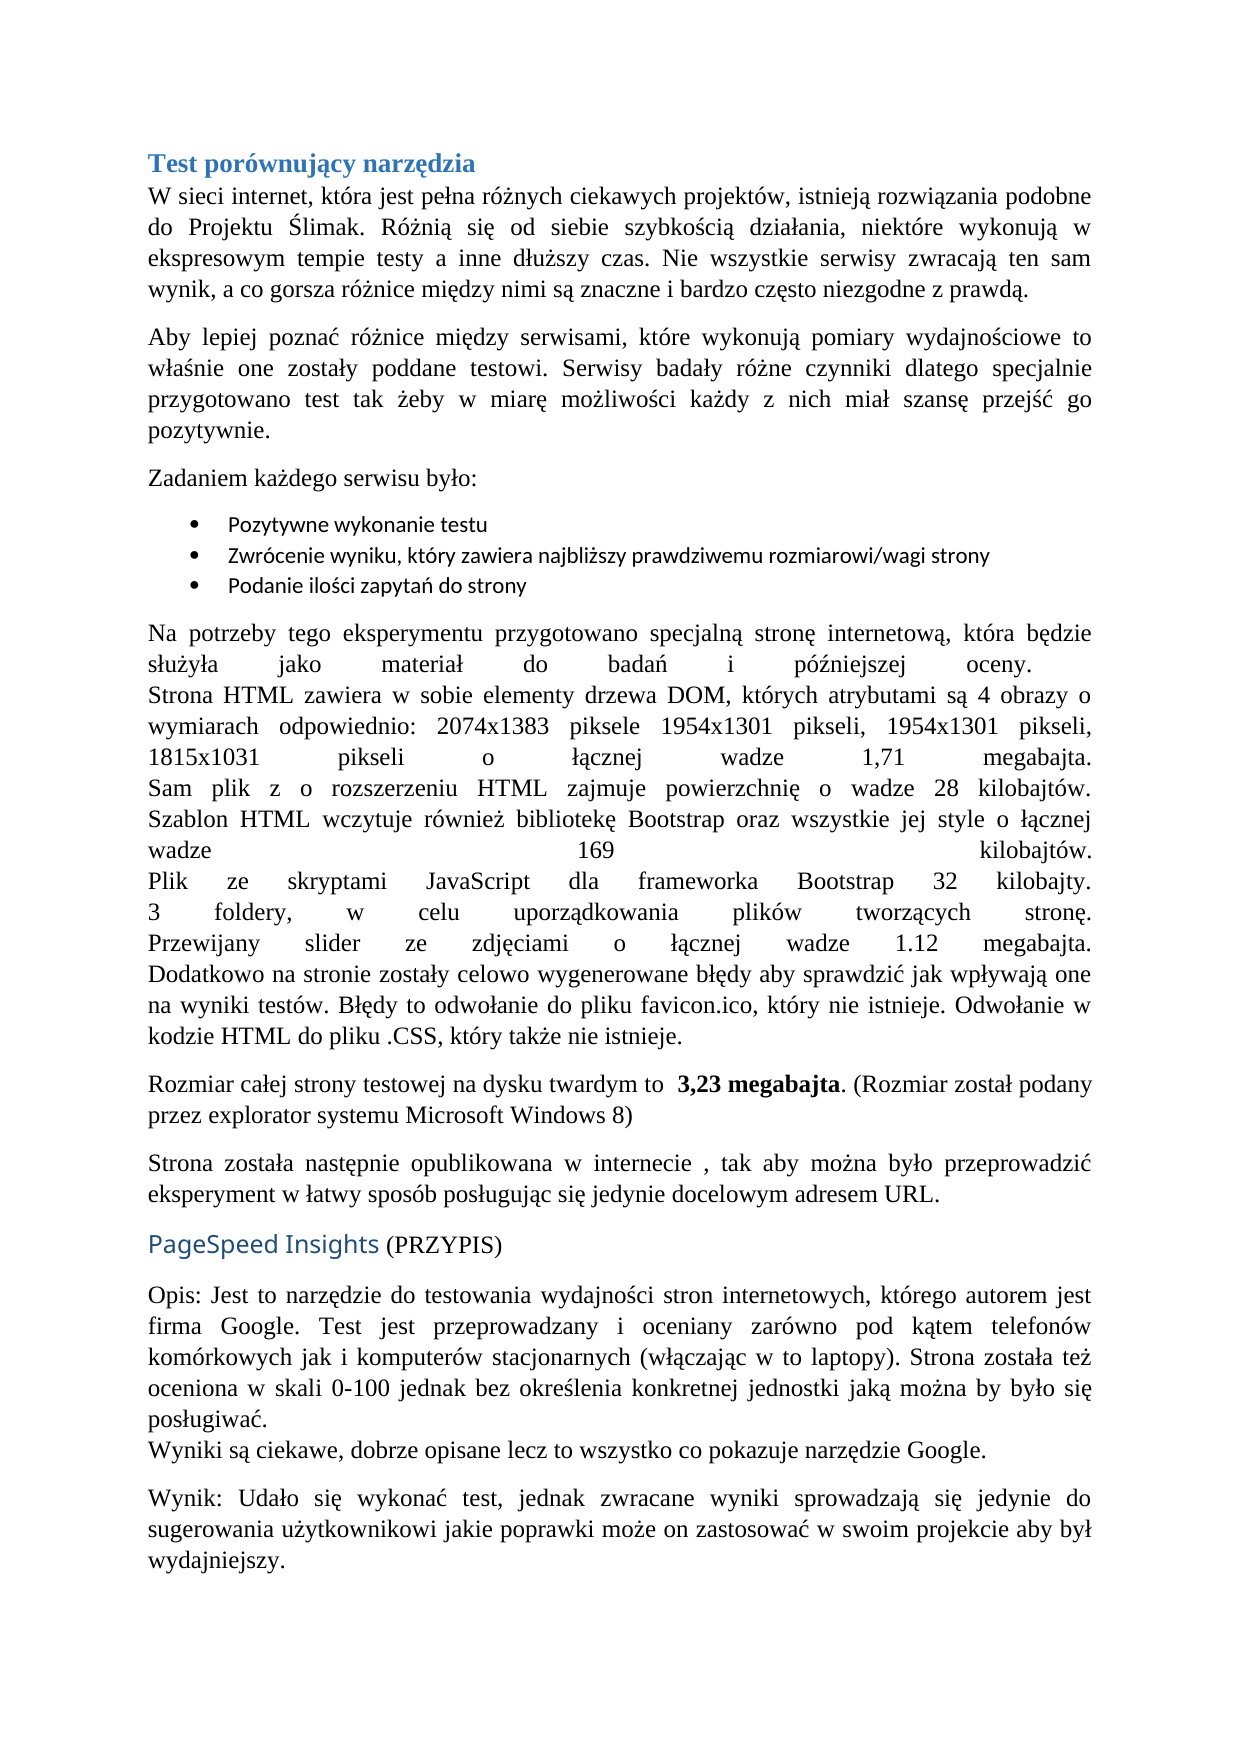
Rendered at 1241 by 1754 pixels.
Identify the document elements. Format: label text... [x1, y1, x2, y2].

list Pozytywne wykonanie testu [190, 511, 1093, 538]
subtitle Test porównujący narzędzia [148, 148, 1093, 179]
text Strona została następnie opublikowana w internecie , tak aby można było przeprowadzić eksperyment w łatwy sposób posługując się jedynie docelowym adresem URL. [148, 1148, 1093, 1208]
list Zwrócenie wyniku, który zawiera najbliższy prawdziwemu rozmiarowi/wagi strony [190, 541, 1093, 569]
text Wynik: Udało się wykonać test, jednak zwracane wyniki sprowadzają się jedynie do sugerowania użytkownikowi jakie poprawki może on zastosować w swoim projekcie aby był wydajniejszy. [148, 1483, 1093, 1574]
text Na potrzeby tego eksperymentu przygotowano specjalną stronę internetową, która będzie służyła jako materiał do badań i późniejszej oceny. Strona HTML zawiera w sobie elementy drzewa DOM, których atrybutami są 4 obrazy o wymiarach odpowiednio: 2074x1383 piksele 1954x1301 pikseli, 1954x1301 pikseli, 1815x1031 pikseli o łącznej wadze 1,71 megabajta. Sam plik z o rozszerzeniu HTML zajmuje powierzchnię o wadze 28 kilobajtów. Szablon HTML wczytuje również bibliotekę Bootstrap oraz wszystkie jej style o łącznej wadze 169 kilobajtów. Plik ze skryptami JavaScript dla frameworka Bootstrap 32 kilobajty. 3 foldery, w celu uporządkowania plików tworzących stronę. Przewijany slider ze zdjęciami o łącznej wadze 1.12 megabajta. Dodatkowo na stronie zostały celowo wygenerowane błędy aby sprawdzić jak wpływają one na wyniki testów. Błędy to odwołanie do pliku favicon.ico, który nie istnieje. Odwołanie w kodzie HTML do pliku .CSS, który także nie istnieje. [148, 618, 1093, 1050]
text W sieci internet, która jest pełna różnych ciekawych projektów, istnieją rozwiązania podobne do Projektu Ślimak. Różnią się od siebie szybkością działania, niektóre wykonują w ekspresowym tempie testy a inne dłuższy czas. Nie wszystkie serwisy zwracają ten sam wynik, a co gorsza różnice między nimi są znaczne i bardzo często niezgodne z prawdą. [148, 181, 1093, 303]
text PageSpeed Insights (PRZYPIS) [148, 1227, 1093, 1261]
list Podanie ilości zapytań do strony [190, 571, 1093, 599]
text Zadaniem każdego serwisu było: [148, 463, 1093, 492]
text Opis: Jest to narzędzie do testowania wydajności stron internetowych, którego autorem jest firma Google. Test jest przeprowadzany i oceniany zarówno pod kątem telefonów komórkowych jak i komputerów stacjonarnych (włączając w to laptopy). Strona została też oceniona w skali 0-100 jednak bez określenia konkretnej jednostki jaką można by było się posługiwać. Wyniki są ciekawe, dobrze opisane lecz to wszystko co pokazuje narzędzie Google. [148, 1280, 1093, 1464]
text Rozmiar całej strony testowej na dysku twardym to 3,23 megabajta. (Rozmiar został podany przez explorator systemu Microsoft Windows 8) [148, 1069, 1093, 1129]
text Aby lepiej poznać różnice między serwisami, które wykonują pomiary wydajnościowe to właśnie one zostały poddane testowi. Serwisy badały różne czynniki dlatego specjalnie przygotowano test tak żeby w miarę możliwości każdy z nich miał szansę przejść go pozytywnie. [148, 322, 1093, 444]
